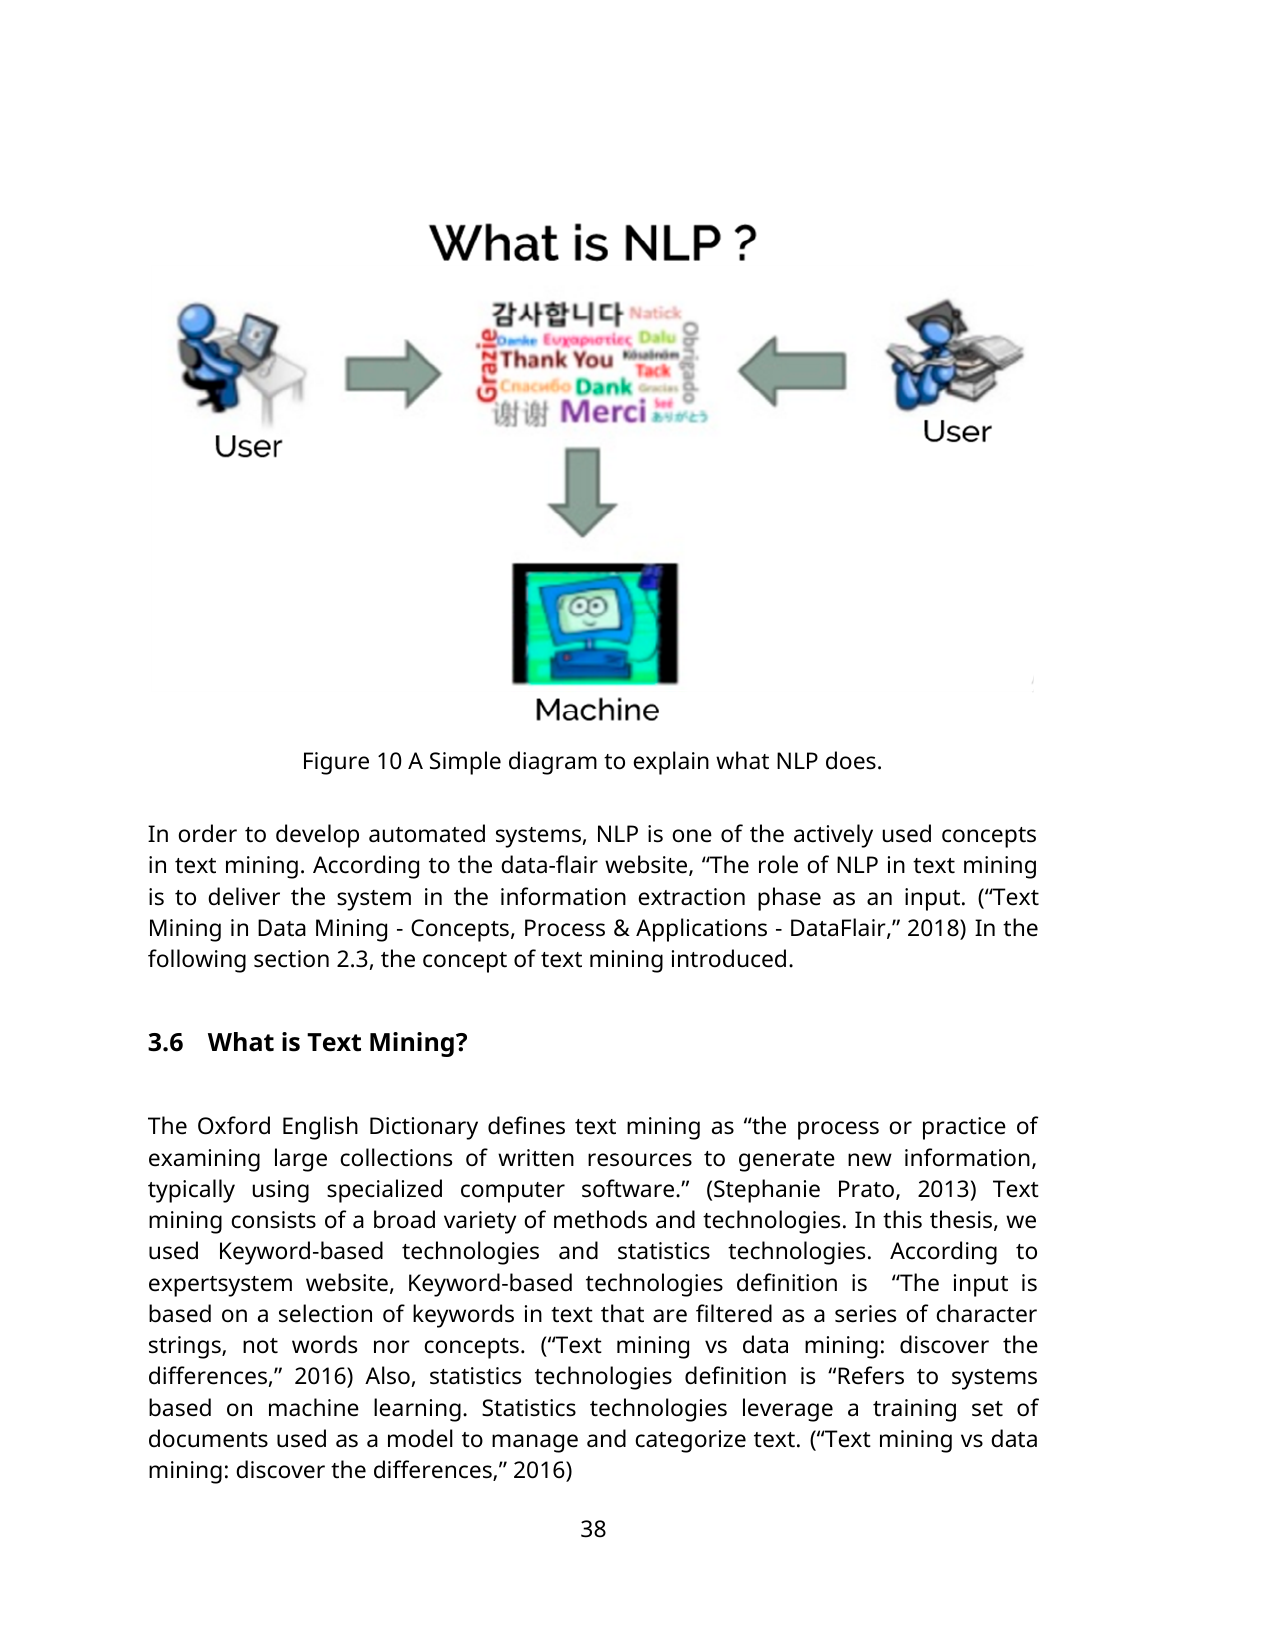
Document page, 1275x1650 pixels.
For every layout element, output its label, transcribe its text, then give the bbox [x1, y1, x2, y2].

subtitle What is Text Mining? [148, 1024, 1039, 1058]
picture [150, 216, 1034, 736]
text The Oxford English Dictionary defines text mining as “the process or practice of examining large collections of written resources to generate new information, typically using specialized computer software.” (Stephanie Prato, 2013) Text mining consists of a broad variety of methods and technologies. In this thesis, we used Keyword-based technologies and statistics technologies. According to expertsystem website, Keyword-based technologies definition is “The input is based on a selection of keywords in text that are filtered as a series of character strings, not words nor concepts. (“Text mining vs data mining: discover the differences,” 2016) Also, statistics technologies definition is “Refers to systems based on machine learning. Statistics technologies leverage a training set of documents used as a model to manage and categorize text. (“Text mining vs data mining: discover the differences,” 2016) [148, 1110, 1039, 1485]
text In order to develop automated systems, NLP is one of the actively used concepts in text mining. According to the data-flair website, “The role of NLP in text mining is to deliver the system in the information extraction phase as an input. (“Text Mining in Data Mining - Concepts, Process & Applications - DataFlair,” 2018) In the following section 2.3, the concept of text mining introduced. [148, 818, 1039, 974]
